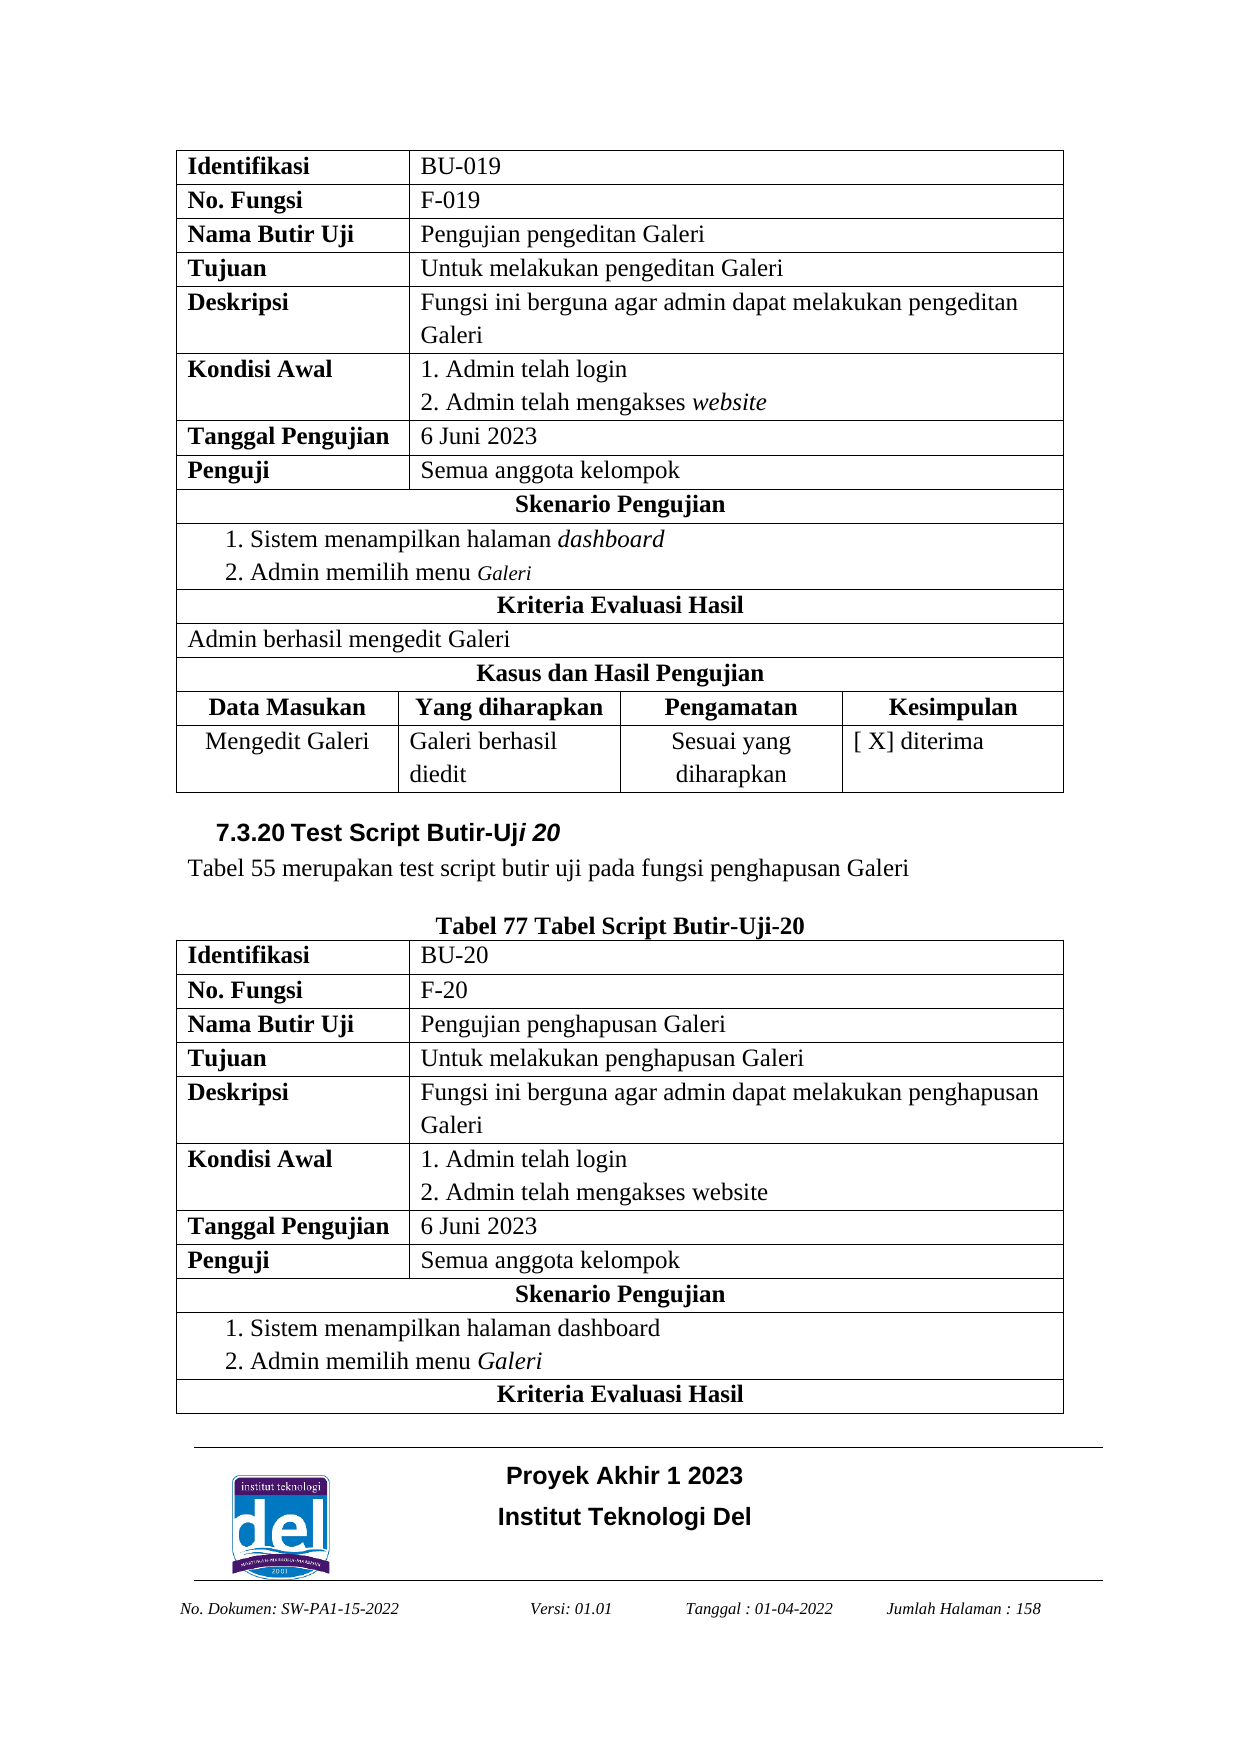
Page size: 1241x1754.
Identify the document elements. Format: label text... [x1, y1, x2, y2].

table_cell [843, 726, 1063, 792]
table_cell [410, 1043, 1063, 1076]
text Tabel 55 merupakan test script butir uji pada fungsi penghapusan Galeri [187, 853, 1053, 882]
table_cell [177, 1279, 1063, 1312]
picture [226, 1473, 332, 1580]
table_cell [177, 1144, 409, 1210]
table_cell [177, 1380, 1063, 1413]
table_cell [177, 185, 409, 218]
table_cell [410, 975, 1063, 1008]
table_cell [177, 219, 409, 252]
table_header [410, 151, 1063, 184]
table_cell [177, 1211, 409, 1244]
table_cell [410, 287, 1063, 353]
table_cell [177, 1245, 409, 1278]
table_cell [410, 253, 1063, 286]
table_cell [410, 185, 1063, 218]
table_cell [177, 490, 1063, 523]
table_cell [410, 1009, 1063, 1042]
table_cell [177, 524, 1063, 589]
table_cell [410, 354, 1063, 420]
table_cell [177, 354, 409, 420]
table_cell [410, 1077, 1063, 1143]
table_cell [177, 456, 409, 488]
subtitle Test Script Butir-Uji 20 [216, 818, 1053, 847]
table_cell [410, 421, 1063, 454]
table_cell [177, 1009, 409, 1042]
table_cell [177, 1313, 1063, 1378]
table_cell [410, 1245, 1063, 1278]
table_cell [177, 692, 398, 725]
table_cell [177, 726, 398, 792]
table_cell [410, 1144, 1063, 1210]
text Tabel 77 Tabel Script Butir-Uji-20 [187, 911, 1053, 939]
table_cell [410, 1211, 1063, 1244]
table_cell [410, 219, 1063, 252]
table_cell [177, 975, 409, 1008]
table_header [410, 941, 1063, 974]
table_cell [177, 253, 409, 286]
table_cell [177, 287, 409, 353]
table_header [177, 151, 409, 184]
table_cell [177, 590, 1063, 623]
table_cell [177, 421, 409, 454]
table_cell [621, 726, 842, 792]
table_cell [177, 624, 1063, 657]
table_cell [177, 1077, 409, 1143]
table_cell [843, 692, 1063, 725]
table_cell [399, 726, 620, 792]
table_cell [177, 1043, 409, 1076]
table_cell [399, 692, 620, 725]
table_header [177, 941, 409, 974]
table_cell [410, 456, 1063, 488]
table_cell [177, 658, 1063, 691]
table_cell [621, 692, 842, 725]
